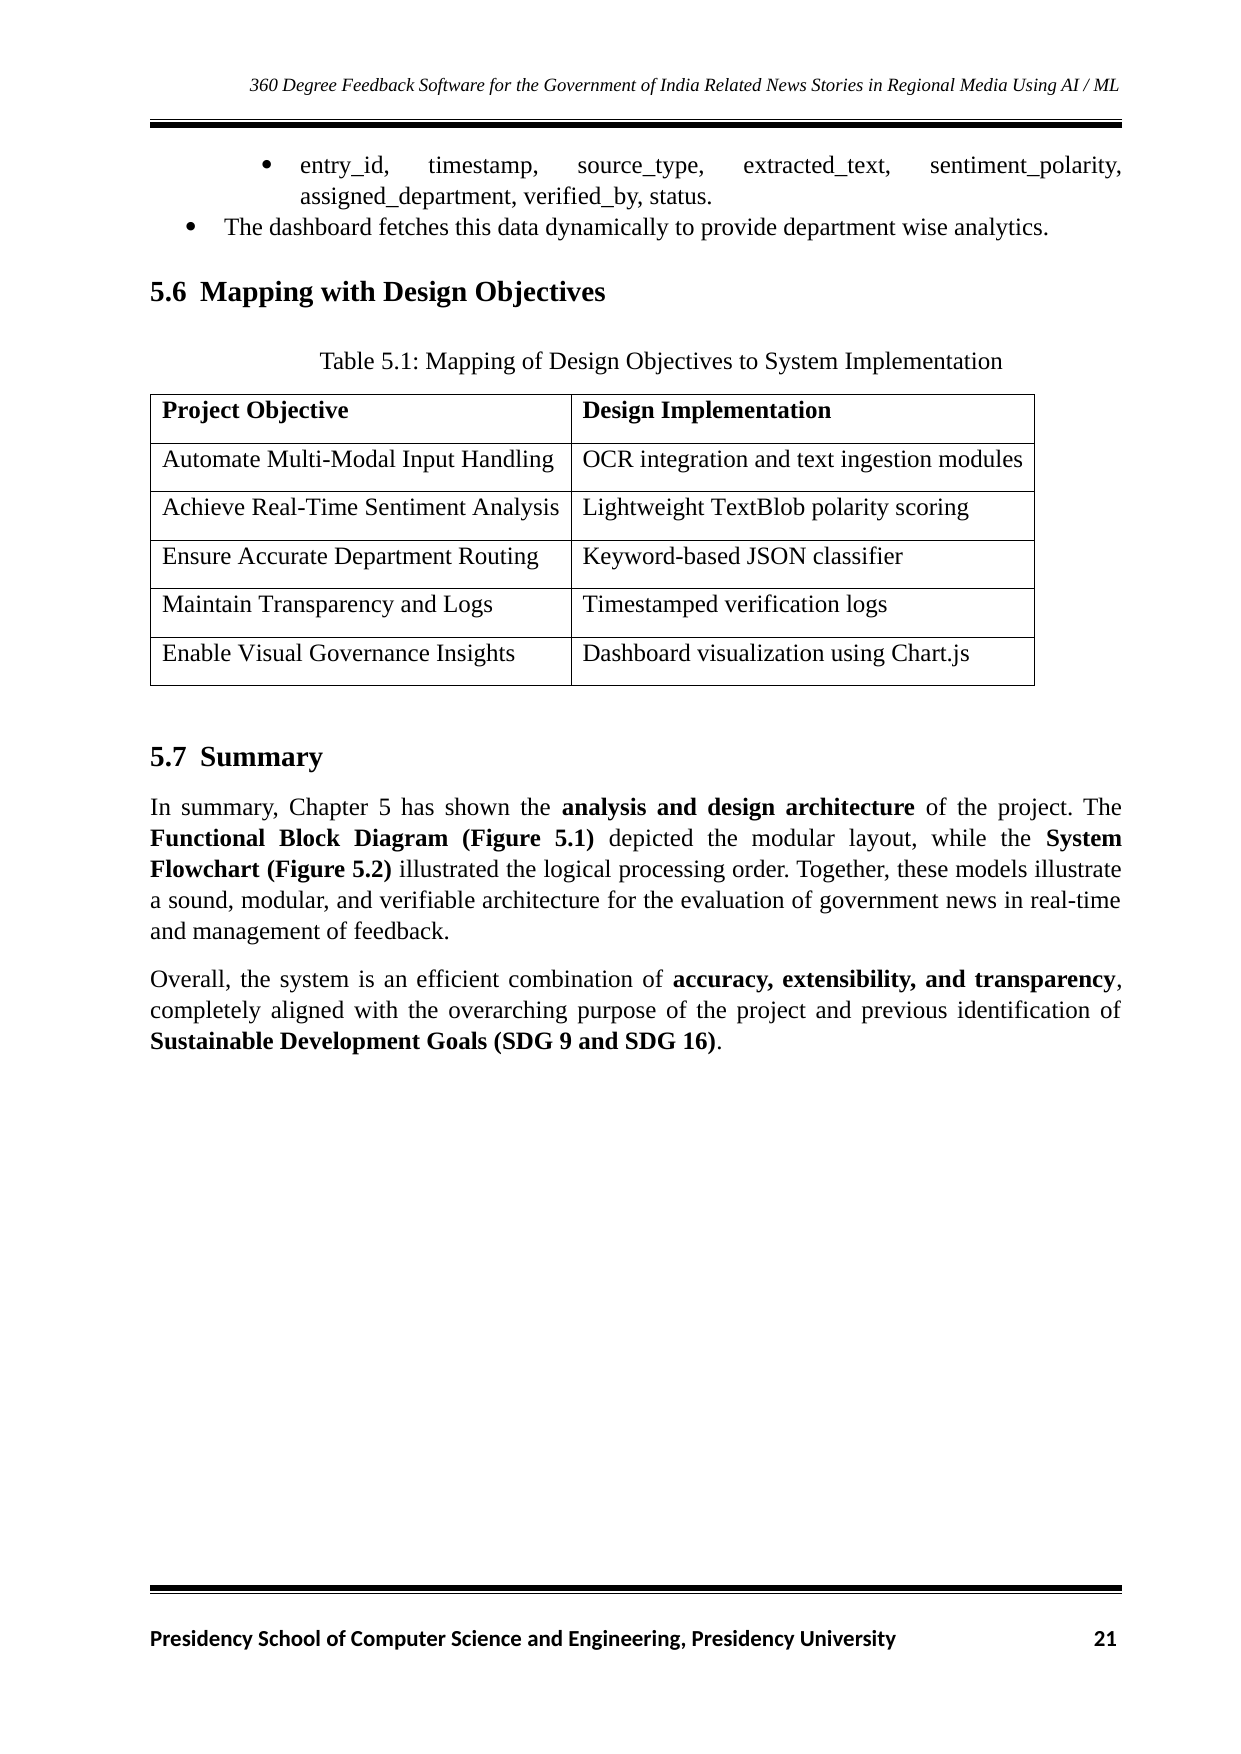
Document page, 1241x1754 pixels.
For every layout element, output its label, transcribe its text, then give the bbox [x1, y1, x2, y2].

list Summary [150, 739, 1122, 773]
table_cell OCR integration and text ingestion modules [572, 444, 1034, 491]
table_cell Automate Multi-Modal Input Handling [151, 444, 571, 491]
table_cell Keyword-based JSON classifier [572, 541, 1034, 588]
list The dashboard fetches this data dynamically to provide department wise analytics. [186, 212, 1122, 241]
table_cell Dashboard visualization using Chart.js [572, 638, 1034, 685]
list Table 5.1: Mapping of Design Objectives to System Implementation [200, 346, 1122, 375]
list entry_id, timestamp, source_type, extracted_text, sentiment_polarity, assigned_department, verified_by, status. [262, 150, 1122, 210]
table_cell Maintain Transparency and Logs [151, 589, 571, 637]
table_cell Enable Visual Governance Insights [151, 638, 571, 685]
text In summary, Chapter 5 has shown the analysis and design architecture of the project. The Functional Block Diagram (Figure 5.1) depicted the modular layout, while the System Flowchart (Figure 5.2) illustrated the logical processing order. Together, these models illustrate a sound, modular, and verifiable architecture for the evaluation of government news in real-time and management of feedback. [150, 792, 1122, 945]
list Mapping with Design Objectives [150, 274, 1122, 308]
table_cell Ensure Accurate Department Routing [151, 541, 571, 588]
table_header Project Objective [151, 395, 571, 443]
table_cell Achieve Real-Time Sentiment Analysis [151, 492, 571, 540]
table_cell Lightweight TextBlob polarity scoring [572, 492, 1034, 540]
table_header Design Implementation [572, 395, 1034, 443]
text Overall, the system is an efficient combination of accuracy, extensibility, and transparency, completely aligned with the overarching purpose of the project and previous identification of Sustainable Development Goals (SDG 9 and SDG 16). [150, 964, 1122, 1055]
table_cell Timestamped verification logs [572, 589, 1034, 637]
